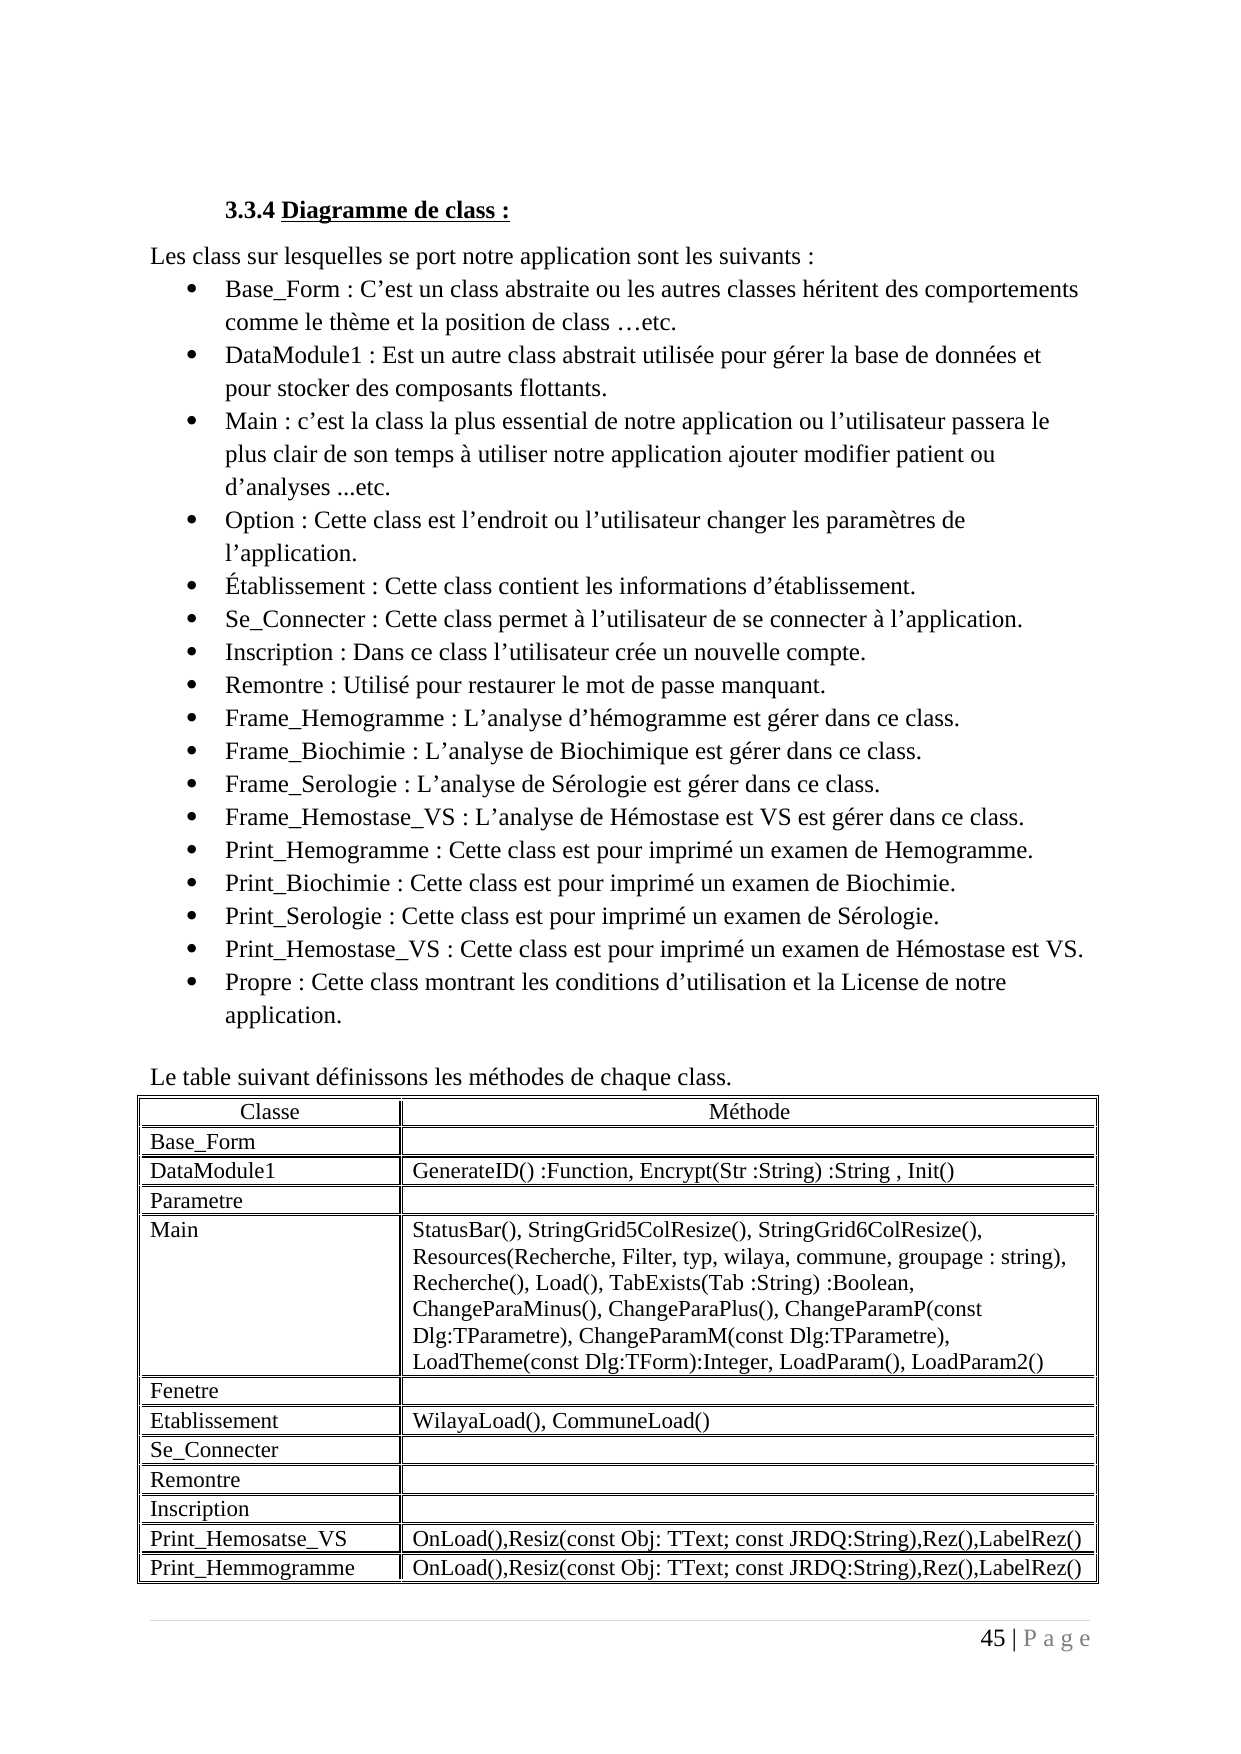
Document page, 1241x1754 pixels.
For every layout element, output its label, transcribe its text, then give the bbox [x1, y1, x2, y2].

list DataModule1 : Est un autre class abstrait utilisée pour gérer la base de données et pour stocker des composants flottants. [187, 340, 1090, 402]
table_cell Main [139, 1213, 401, 1374]
table_cell StatusBar(), StringGrid5ColResize(), StringGrid6ColResize(), Resources(Recherche, Filter, typ, wilaya, commune, groupage : string), Recherche(), Load(), TabExists(Tab :String) :Boolean, ChangeParaMinus(), ChangeParaPlus(), ChangeParamP(const Dlg:TParametre), ChangeParamM(const Dlg:TParametre), LoadTheme(const Dlg:TForm):Integer, LoadParam(), LoadParam2() [401, 1213, 1098, 1374]
table_cell Parametre [140, 1184, 400, 1213]
table_cell Inscription [140, 1493, 400, 1522]
table_cell [403, 1375, 1096, 1404]
table_cell GenerateID() :Function, Encrypt(Str :String) :String , Init() [401, 1154, 1098, 1184]
list Inscription : Dans ce class l’utilisateur crée un nouvelle compte. [187, 637, 1090, 666]
text Le table suivant définissons les méthodes de chaque class. [150, 1062, 1090, 1091]
list Print_Hemogramme : Cette class est pour imprimé un examen de Hemogramme. [187, 835, 1090, 864]
table_cell Print_Hemosatse_VS [140, 1522, 400, 1551]
list Établissement : Cette class contient les informations d’établissement. [187, 571, 1090, 600]
list Frame_Hemostase_VS : L’analyse de Hémostase est VS est gérer dans ce class. [187, 802, 1090, 831]
table_cell [401, 1463, 1098, 1492]
list Option : Cette class est l’endroit ou l’utilisateur changer les paramètres de l’application. [187, 505, 1090, 567]
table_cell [403, 1522, 1096, 1551]
list Print_Hemostase_VS : Cette class est pour imprimé un examen de Hémostase est VS. [187, 934, 1090, 963]
table_cell Etablissement [139, 1404, 401, 1433]
table_header Classe [140, 1099, 401, 1125]
table_cell DataModule1 [139, 1154, 401, 1184]
table_header Méthode [401, 1099, 1096, 1125]
list Frame_Serologie : L’analyse de Sérologie est gérer dans ce class. [187, 769, 1090, 798]
list Print_Biochimie : Cette class est pour imprimé un examen de Biochimie. [187, 868, 1090, 897]
table_cell [403, 1434, 1096, 1463]
table_cell Remontre [139, 1463, 401, 1492]
list Remontre : Utilisé pour restaurer le mot de passe manquant. [187, 670, 1090, 699]
table_cell WilayaLoad(), CommuneLoad() [401, 1404, 1098, 1433]
table_cell [403, 1493, 1096, 1522]
list Se_Connecter : Cette class permet à l’utilisateur de se connecter à l’application. [187, 604, 1090, 633]
table_cell [403, 1125, 1096, 1154]
list Print_Serologie : Cette class est pour imprimé un examen de Sérologie. [187, 901, 1090, 930]
table_cell Fenetre [140, 1375, 400, 1404]
table_cell [403, 1184, 1096, 1213]
list Main : c’est la class la plus essential de notre application ou l’utilisateur passera le plus clair de son temps à utiliser notre application ajouter modifier patient ou d’analyses ...etc. [187, 406, 1090, 501]
text Les class sur lesquelles se port notre application sont les suivants : [150, 241, 1090, 270]
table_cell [401, 1551, 1096, 1581]
list Frame_Biochimie : L’analyse de Biochimique est gérer dans ce class. [187, 736, 1090, 765]
text Diagramme de class : [225, 196, 1090, 224]
table_cell Base_Form [140, 1125, 400, 1154]
list Base_Form : C’est un class abstraite ou les autres classes héritent des comportements comme le thème et la position de class …etc. [187, 274, 1090, 336]
list Propre : Cette class montrant les conditions d’utilisation et la License de notre application. [187, 967, 1090, 1029]
table_cell Se_Connecter [140, 1434, 400, 1463]
table_cell Print_Hemmogramme [140, 1551, 401, 1581]
list Frame_Hemogramme : L’analyse d’hémogramme est gérer dans ce class. [187, 703, 1090, 732]
